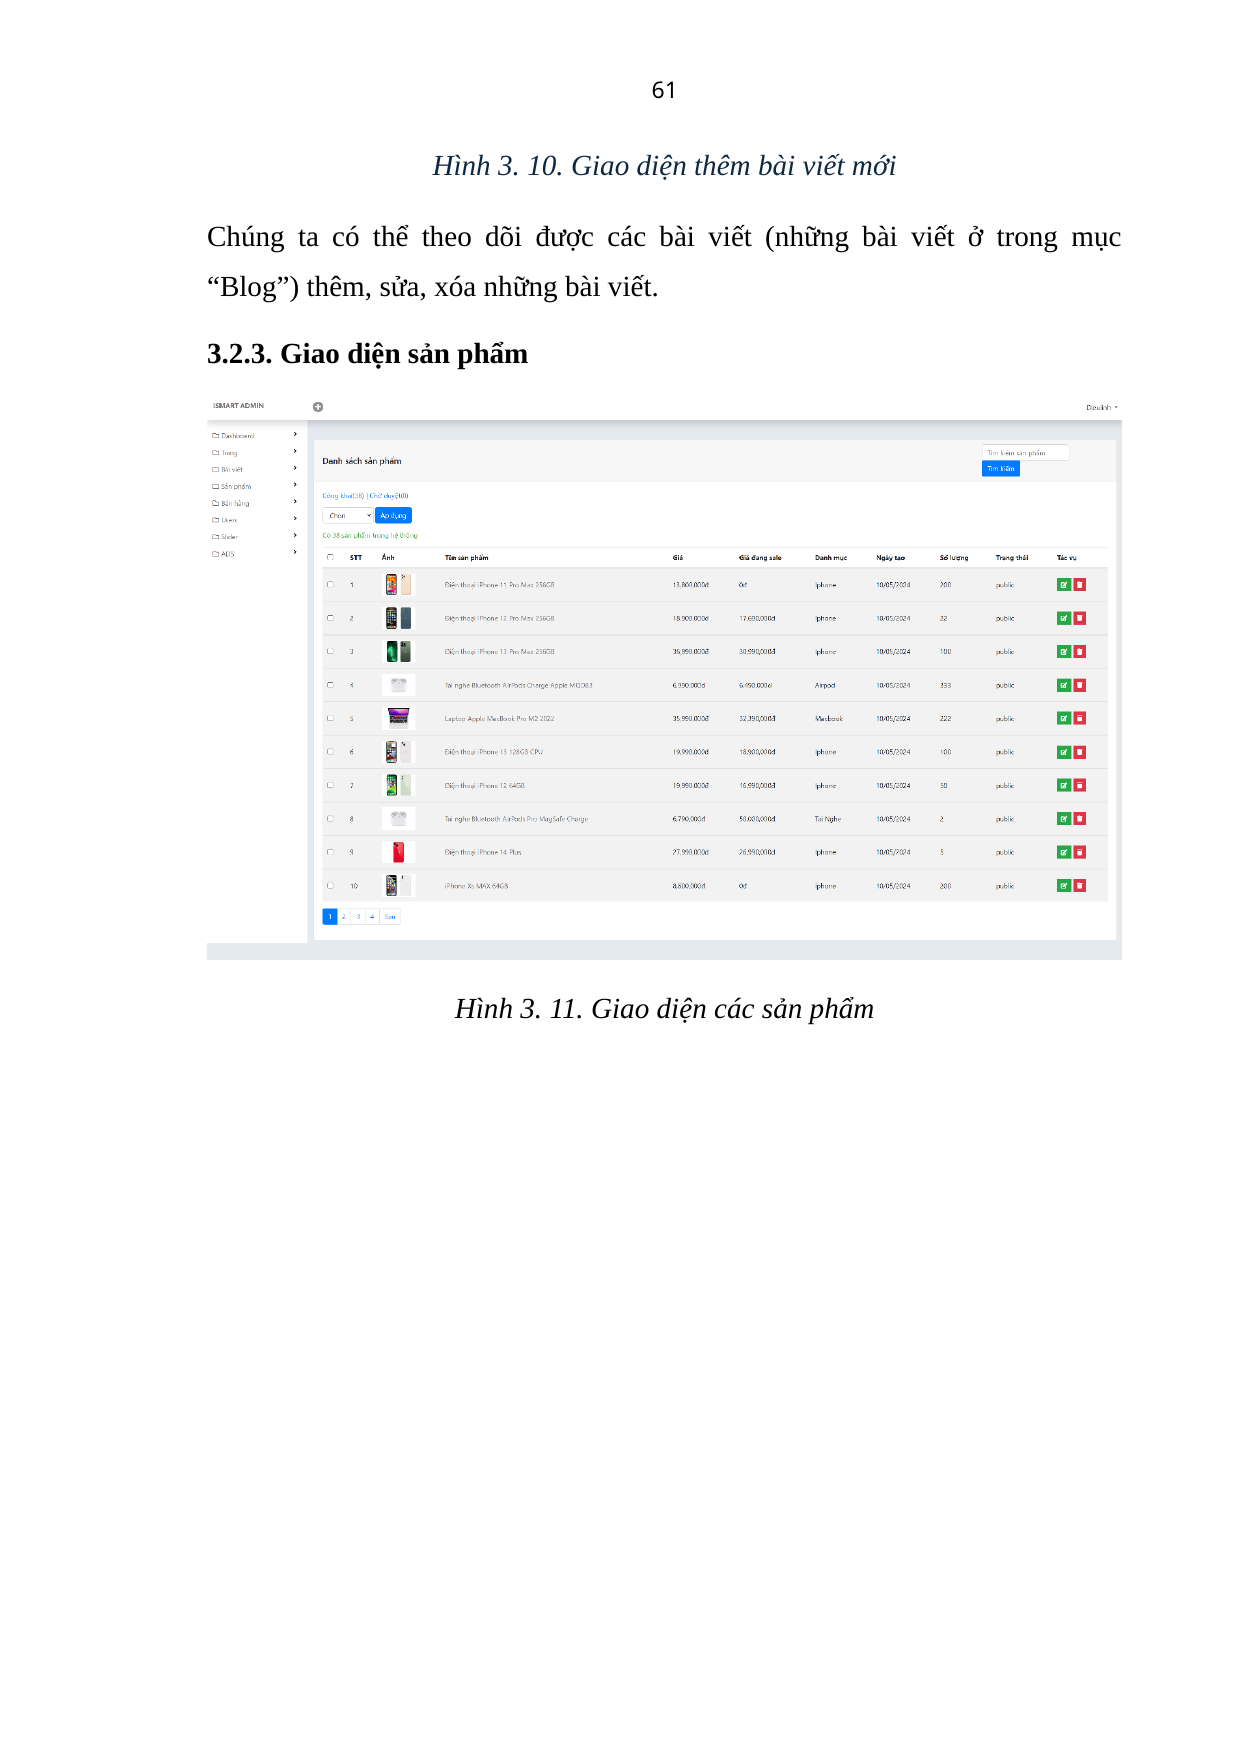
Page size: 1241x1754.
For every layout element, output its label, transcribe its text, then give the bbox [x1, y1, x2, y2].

picture [206, 394, 1123, 960]
text Chúng ta có thể theo dõi được các bài viết (những bài viết ở trong mục “Blog”) thêm, sửa, xóa những bài viết. [207, 219, 1122, 303]
text Hình 3. 11. Giao diện các sản phẩm [207, 991, 1122, 1025]
subtitle 3.2.3. Giao diện sản phẩm [207, 336, 1122, 370]
text Hình 3. 10. Giao diện thêm bài viết mới [207, 148, 1122, 181]
